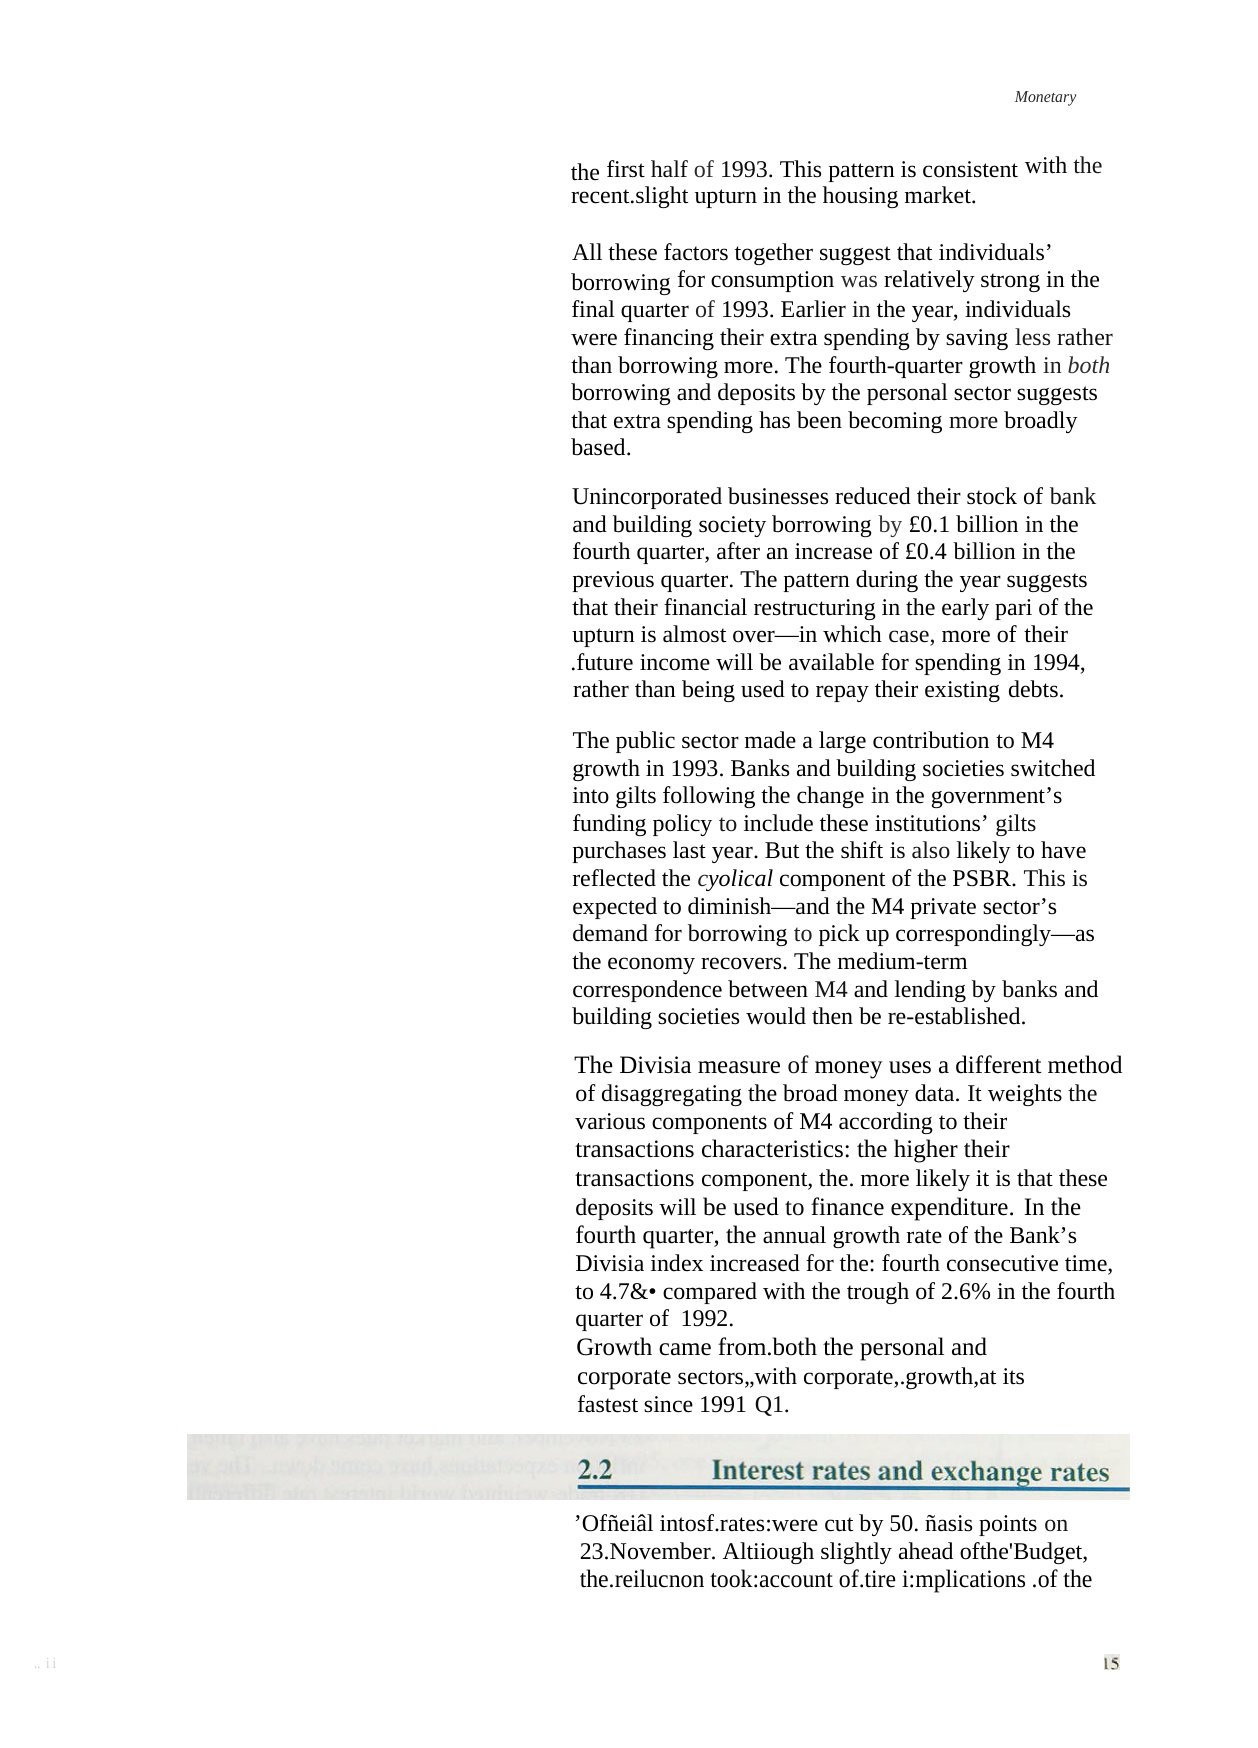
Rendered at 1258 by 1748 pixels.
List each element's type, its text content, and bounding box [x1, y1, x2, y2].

text The Divisia measure of money uses a different method of disaggregating the broad money data. It weights the various components of M4 according to their transactions characteristics: the higher their transactions component, the. more likely it is that these deposits will be used to finance expenditure. In the fourth quarter, the annual growth rate of the Bank’s Divisia index increased for the: fourth consecutive time, to 4.7&• compared with the trough of 2.6% in the fourth quarter of 1992. [574, 1050, 1125, 1332]
text Monetary [23, 87, 1076, 106]
text .. i i [34, 1654, 1143, 1673]
text the first half of 1993. This pattern is consistent with the recent.slight upturn in the housing market. [571, 153, 1118, 209]
text ’Ofñeiâl intosf.rates:were cut by 50. ñasis points on 23.November. Altiiough slightly ahead ofthe'Budget, the.reilucnon took:account of.tire i:mplications .of the [574, 1500, 1118, 1593]
text .future income will be available for spending in 1994, rather than being used to repay their existing debts. [570, 648, 1118, 703]
text Unincorporated businesses reduced their stock of bank and building society borrowing by £0.1 billion in the fourth quarter, after an increase of £0.4 billion in the previous quarter. The pattern during the year suggests that their financial restructuring in the early pari of the upturn is almost over—in which case, more of their [572, 482, 1096, 648]
text Growth came from.both the personal and corporate sectors„with corporate,.growth,at its fastest since 1991 Q1. [576, 1332, 1070, 1418]
picture [187, 1434, 1130, 1500]
text All these factors together suggest that individuals’ borrowing for consumption was relatively strong in the final quarter of 1993. Earlier in the year, individuals were financing their extra spending by saving less rather than borrowing more. The fourth-quarter growth in both borrowing and deposits by the personal sector suggests that extra spending has been becoming more broadly based. [571, 238, 1118, 461]
text The public sector made a large contribution to M4 growth in 1993. Banks and building societies switched into gilts following the change in the government’s funding policy to include these institutions’ gilts purchases last year. But the shift is also likely to have reflected the cyolical component of the PSBR. This is expected to diminish—and the M4 private sector’s demand for borrowing to pick up correspondingly—as the economy recovers. The medium-term correspondence between M4 and lending by banks and building societies would then be re-established. [572, 726, 1116, 1030]
picture [1103, 1654, 1120, 1670]
